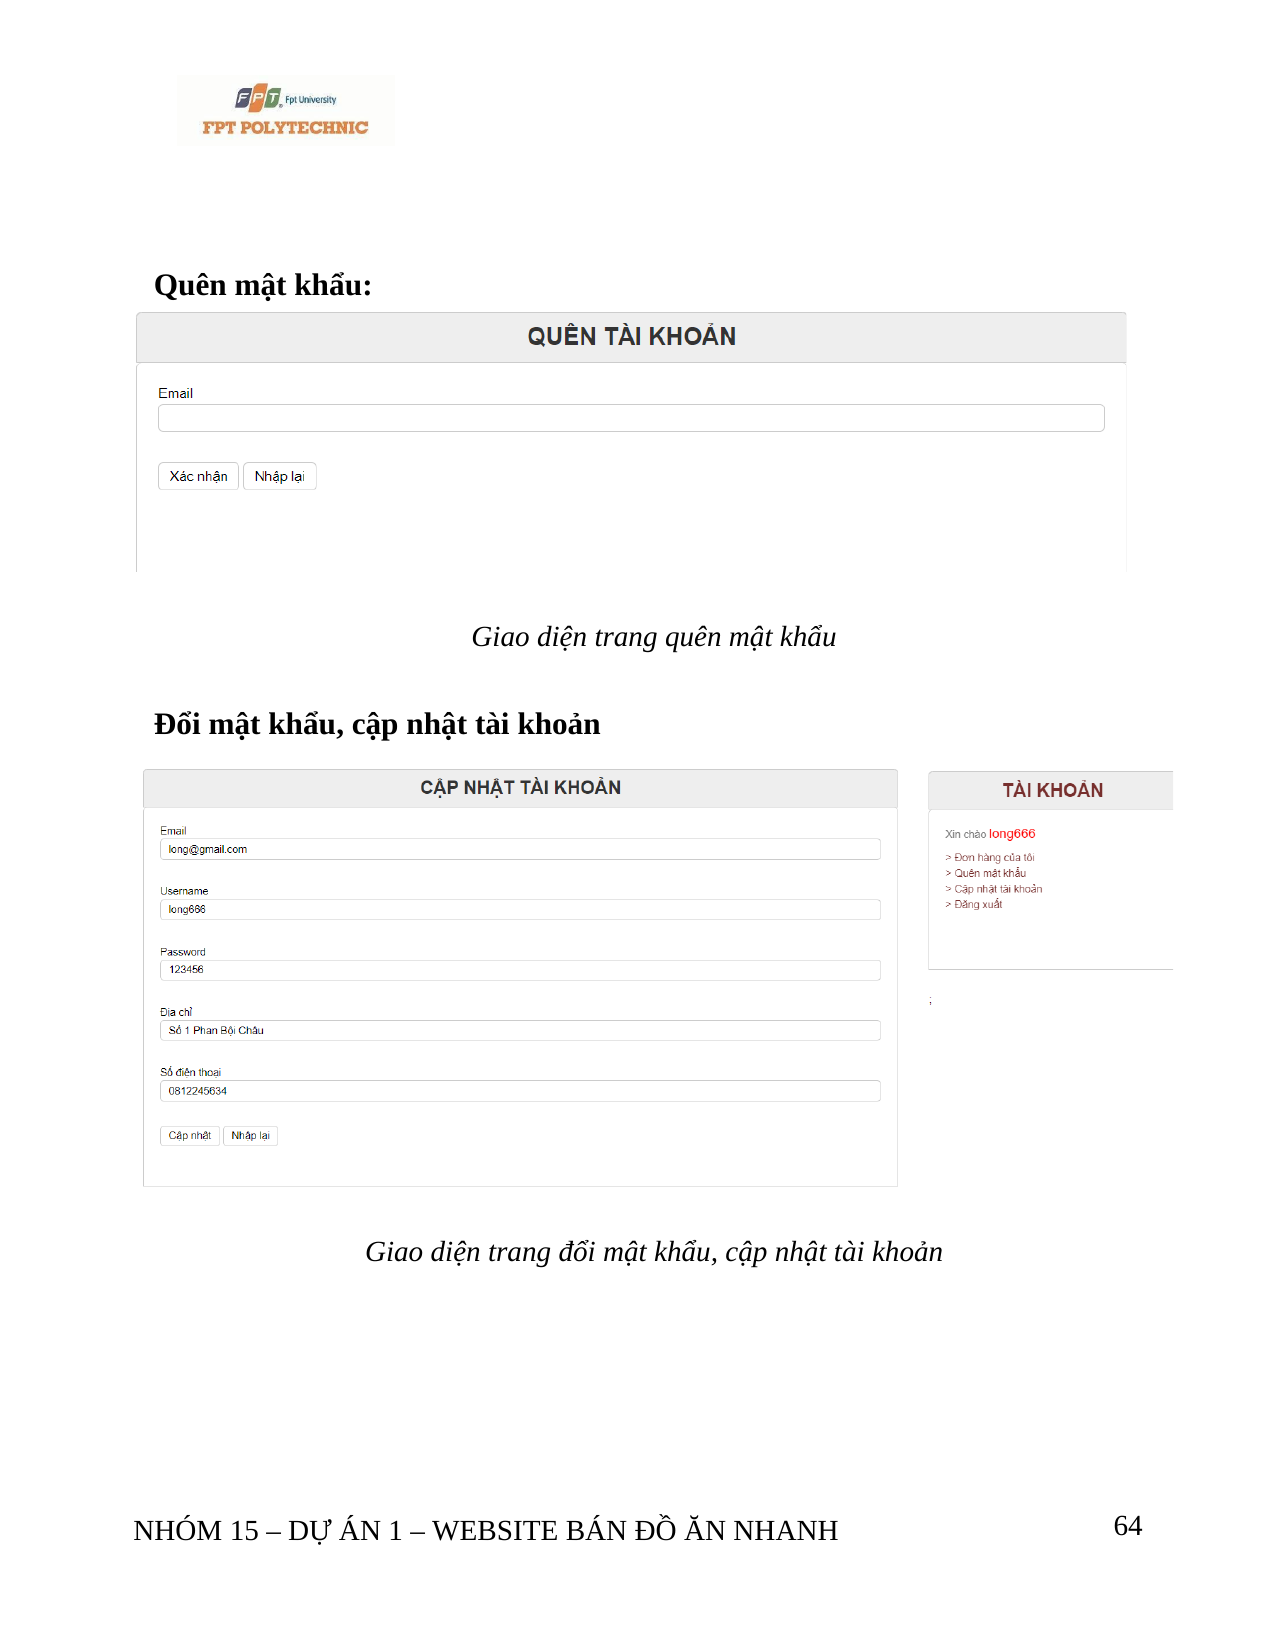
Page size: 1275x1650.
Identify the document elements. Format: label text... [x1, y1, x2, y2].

picture [131, 311, 1127, 572]
subtitle Quên mật khẩu: [154, 266, 1198, 302]
subtitle Đổi mật khẩu, cập nhật tài khoản [154, 705, 1198, 741]
picture [137, 761, 1174, 1187]
picture [177, 75, 395, 146]
